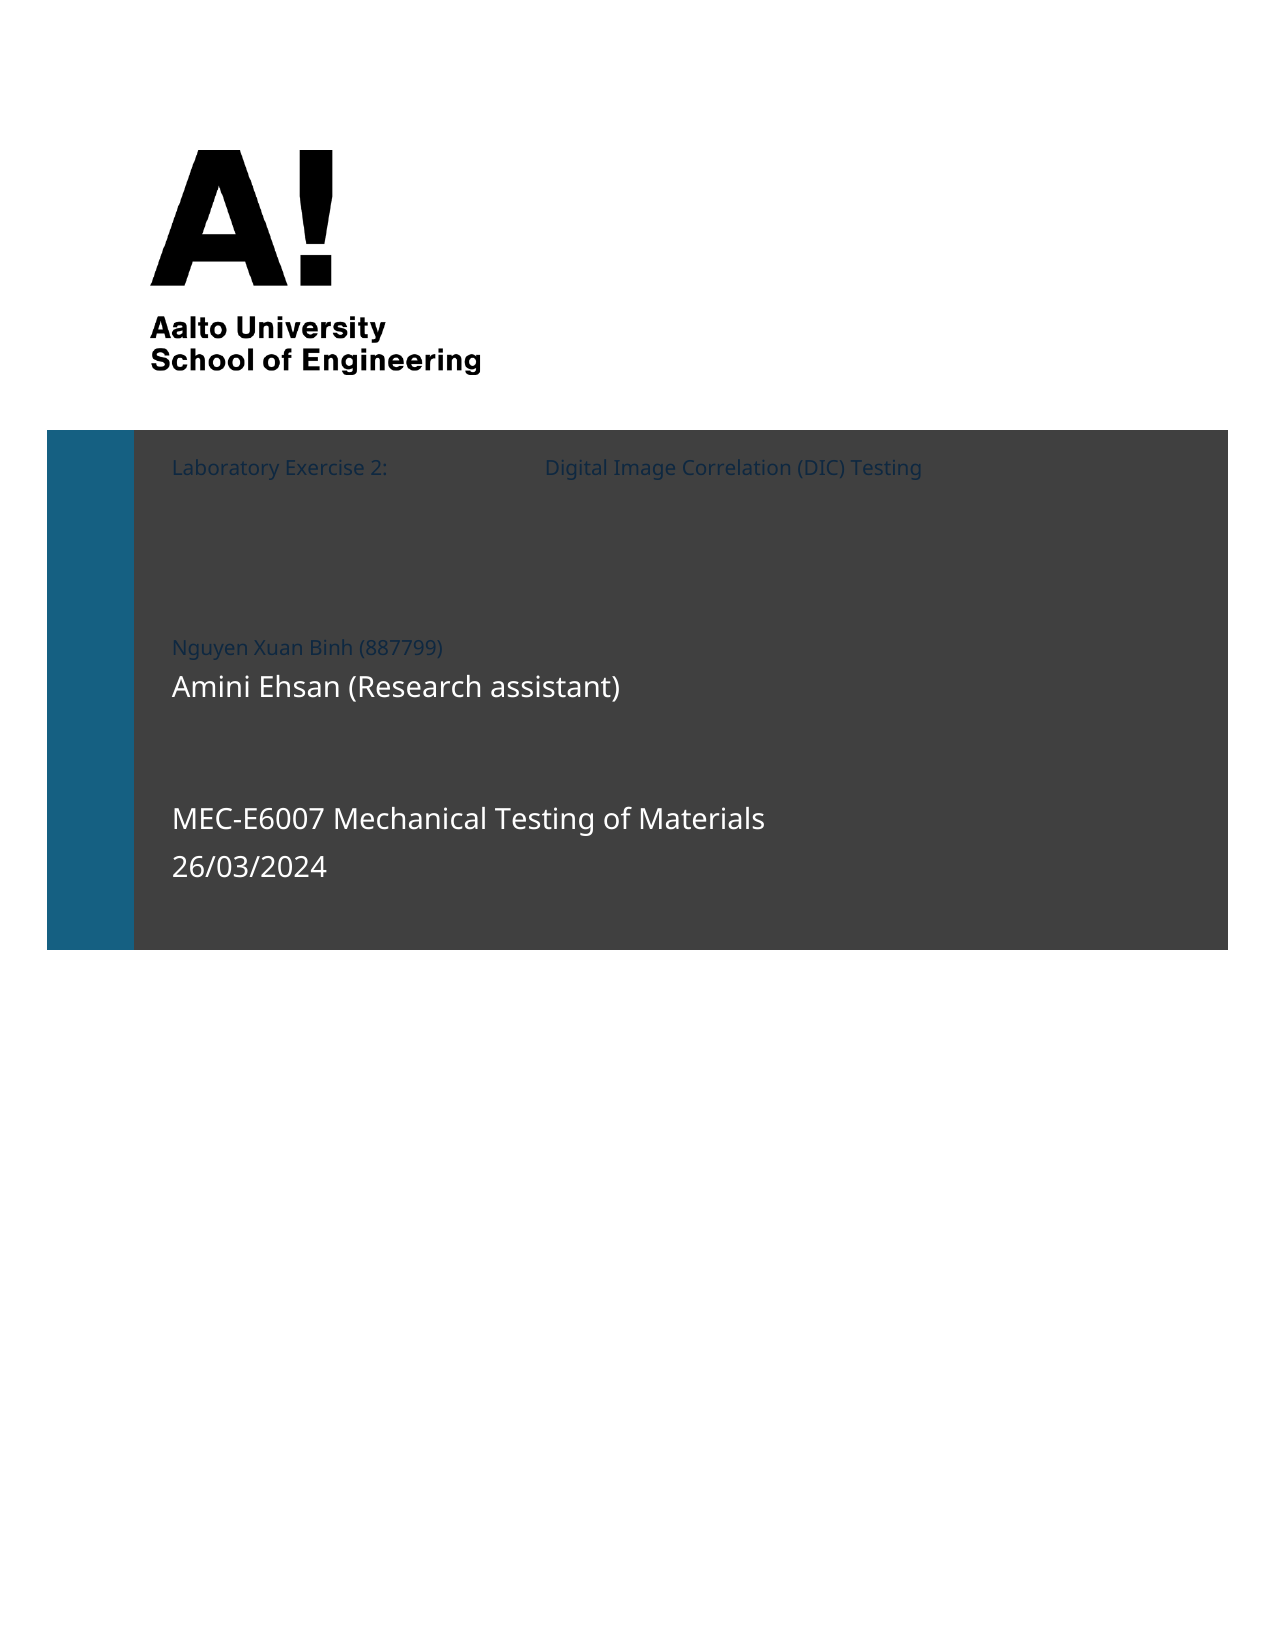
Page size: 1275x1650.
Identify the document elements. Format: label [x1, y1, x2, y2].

picture [150, 150, 481, 375]
